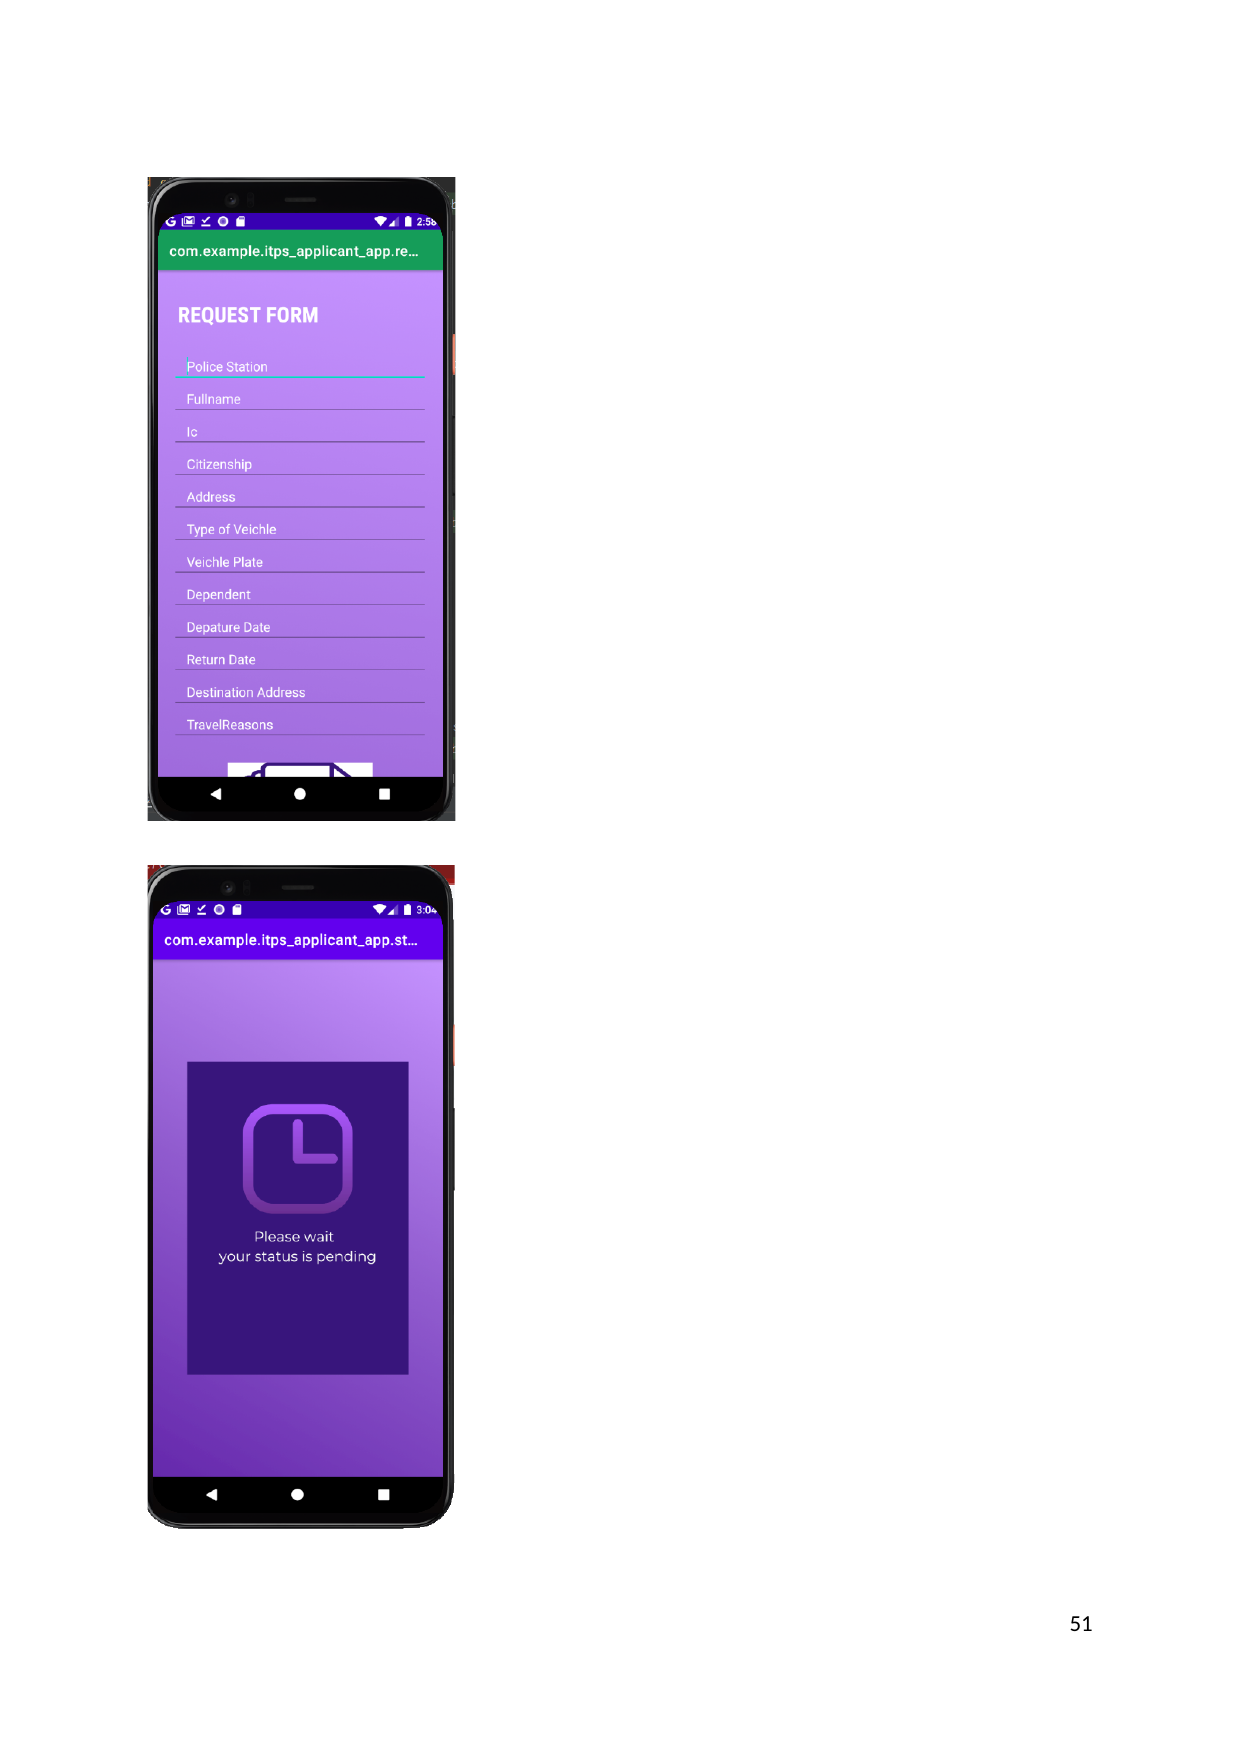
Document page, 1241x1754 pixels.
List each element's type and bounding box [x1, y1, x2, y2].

picture [147, 865, 455, 1530]
picture [147, 177, 456, 821]
